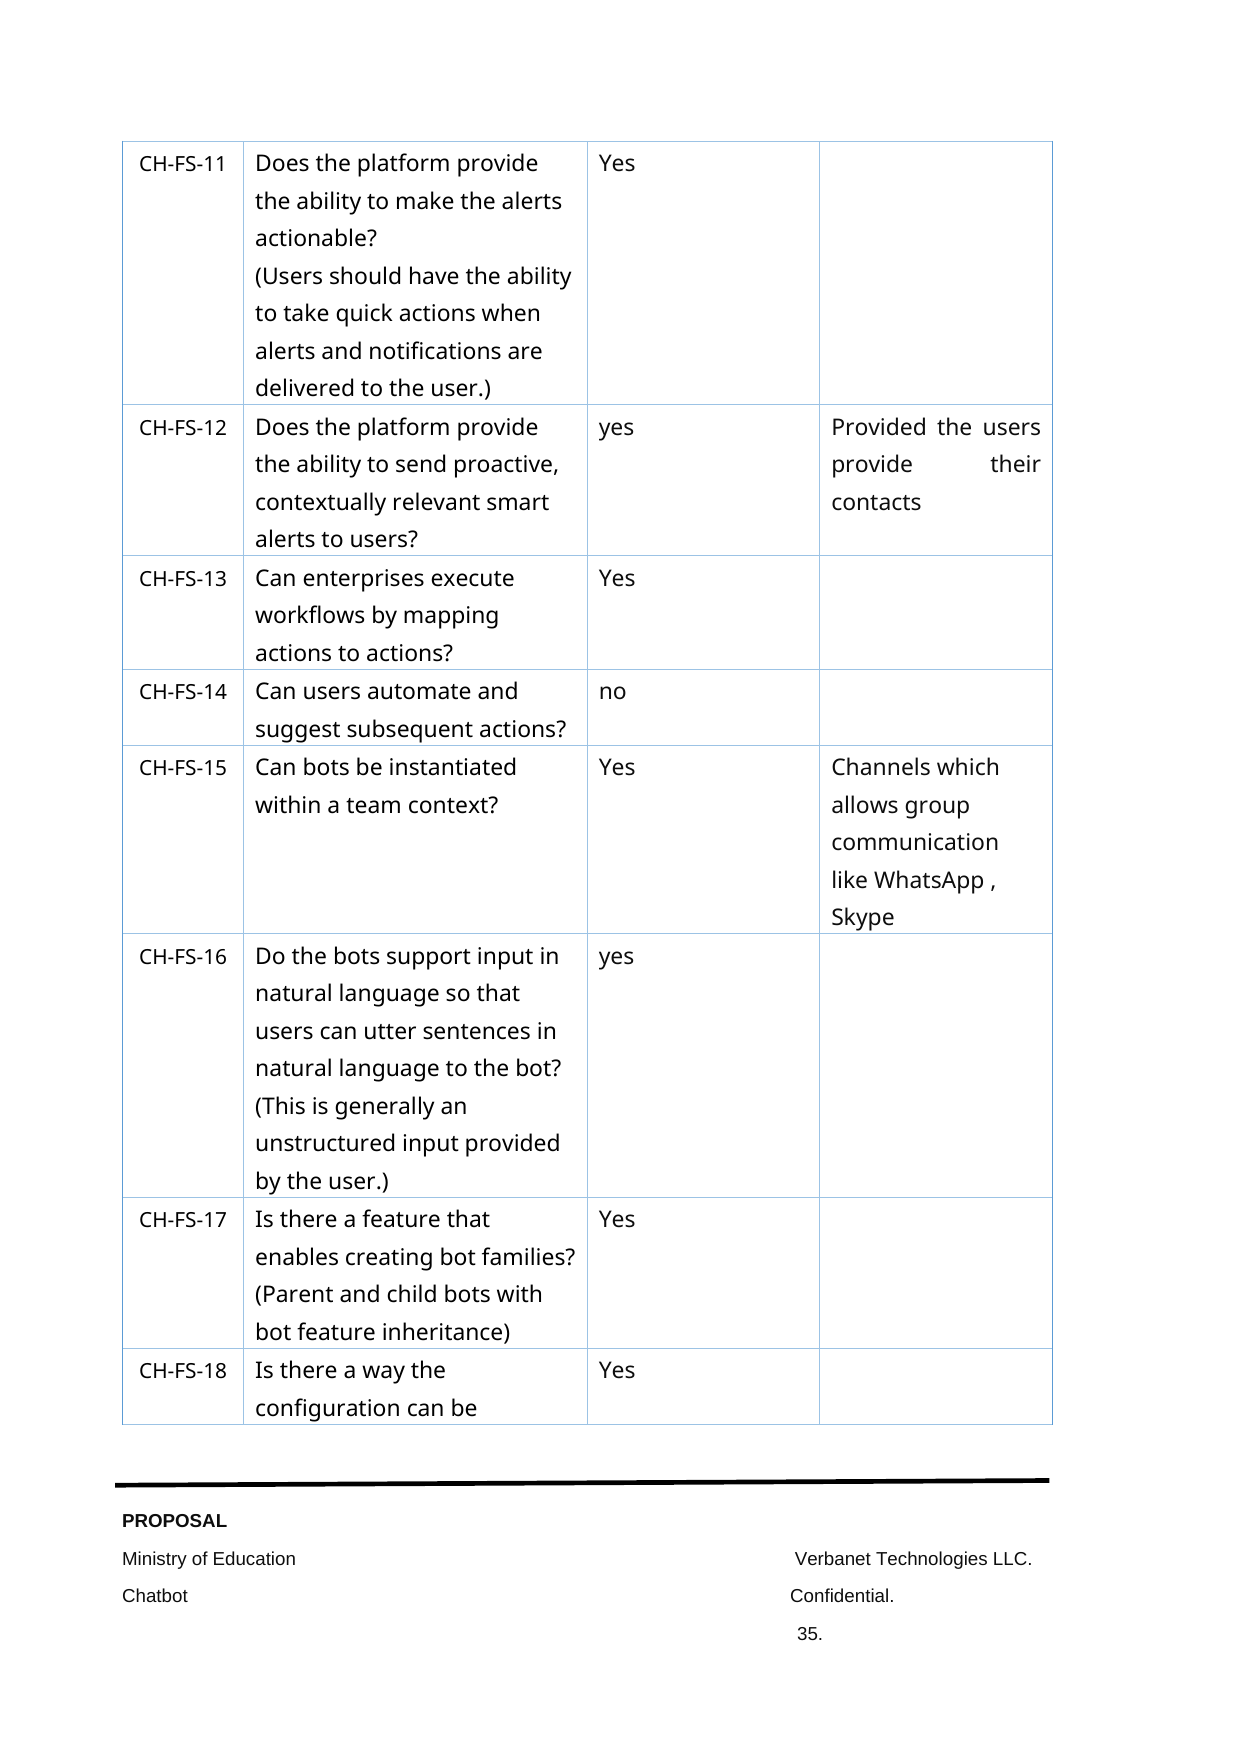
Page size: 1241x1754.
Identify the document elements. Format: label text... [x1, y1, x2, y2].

table_cell Is there a feature that enables creating bot families? (Parent and child bots with bot feature inheritance) [244, 1198, 587, 1348]
table_cell [820, 670, 1052, 745]
table_cell Can enterprises execute workflows by mapping actions to actions? [244, 556, 587, 669]
table_cell Yes [588, 746, 819, 933]
table_cell CH-FS-12 [123, 405, 243, 555]
table_cell no [588, 670, 819, 745]
table_cell CH-FS-18 [123, 1349, 243, 1424]
table_cell Can users automate and suggest subsequent actions? [244, 670, 587, 745]
table_cell yes [588, 934, 819, 1197]
table_cell Do the bots support input in natural language so that users can utter sentences in natural language to the bot? (This is generally an unstructured input provided by the user.) [244, 934, 587, 1197]
table_cell [820, 1349, 1052, 1424]
table_cell Provided the users provide their contacts [820, 405, 1052, 555]
table_cell CH-FS-11 [123, 142, 243, 404]
table_cell Yes [588, 556, 819, 669]
table_cell [820, 142, 1052, 404]
table_cell CH-FS-15 [123, 746, 243, 933]
table_cell Does the platform provide the ability to send proactive, contextually relevant smart alerts to users? [244, 405, 587, 555]
table_cell [820, 556, 1052, 669]
table_cell Yes [588, 1198, 819, 1348]
table_cell Yes [588, 1349, 819, 1424]
table_cell CH-FS-13 [123, 556, 243, 669]
table_cell CH-FS-14 [123, 670, 243, 745]
table_cell Can bots be instantiated within a team context? [244, 746, 587, 933]
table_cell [244, 1349, 587, 1424]
table_cell [820, 934, 1052, 1197]
table_cell CH-FS-17 [123, 1198, 243, 1348]
table_cell Channels which allows group communication like WhatsApp , Skype [820, 746, 1052, 933]
table_cell Yes [588, 142, 819, 404]
table_cell [820, 1198, 1052, 1348]
table_cell yes [588, 405, 819, 555]
table_cell CH-FS-16 [123, 934, 243, 1197]
table_cell Does the platform provide the ability to make the alerts actionable? (Users should have the ability to take quick actions when alerts and notifications are delivered to the user.) [244, 142, 587, 404]
